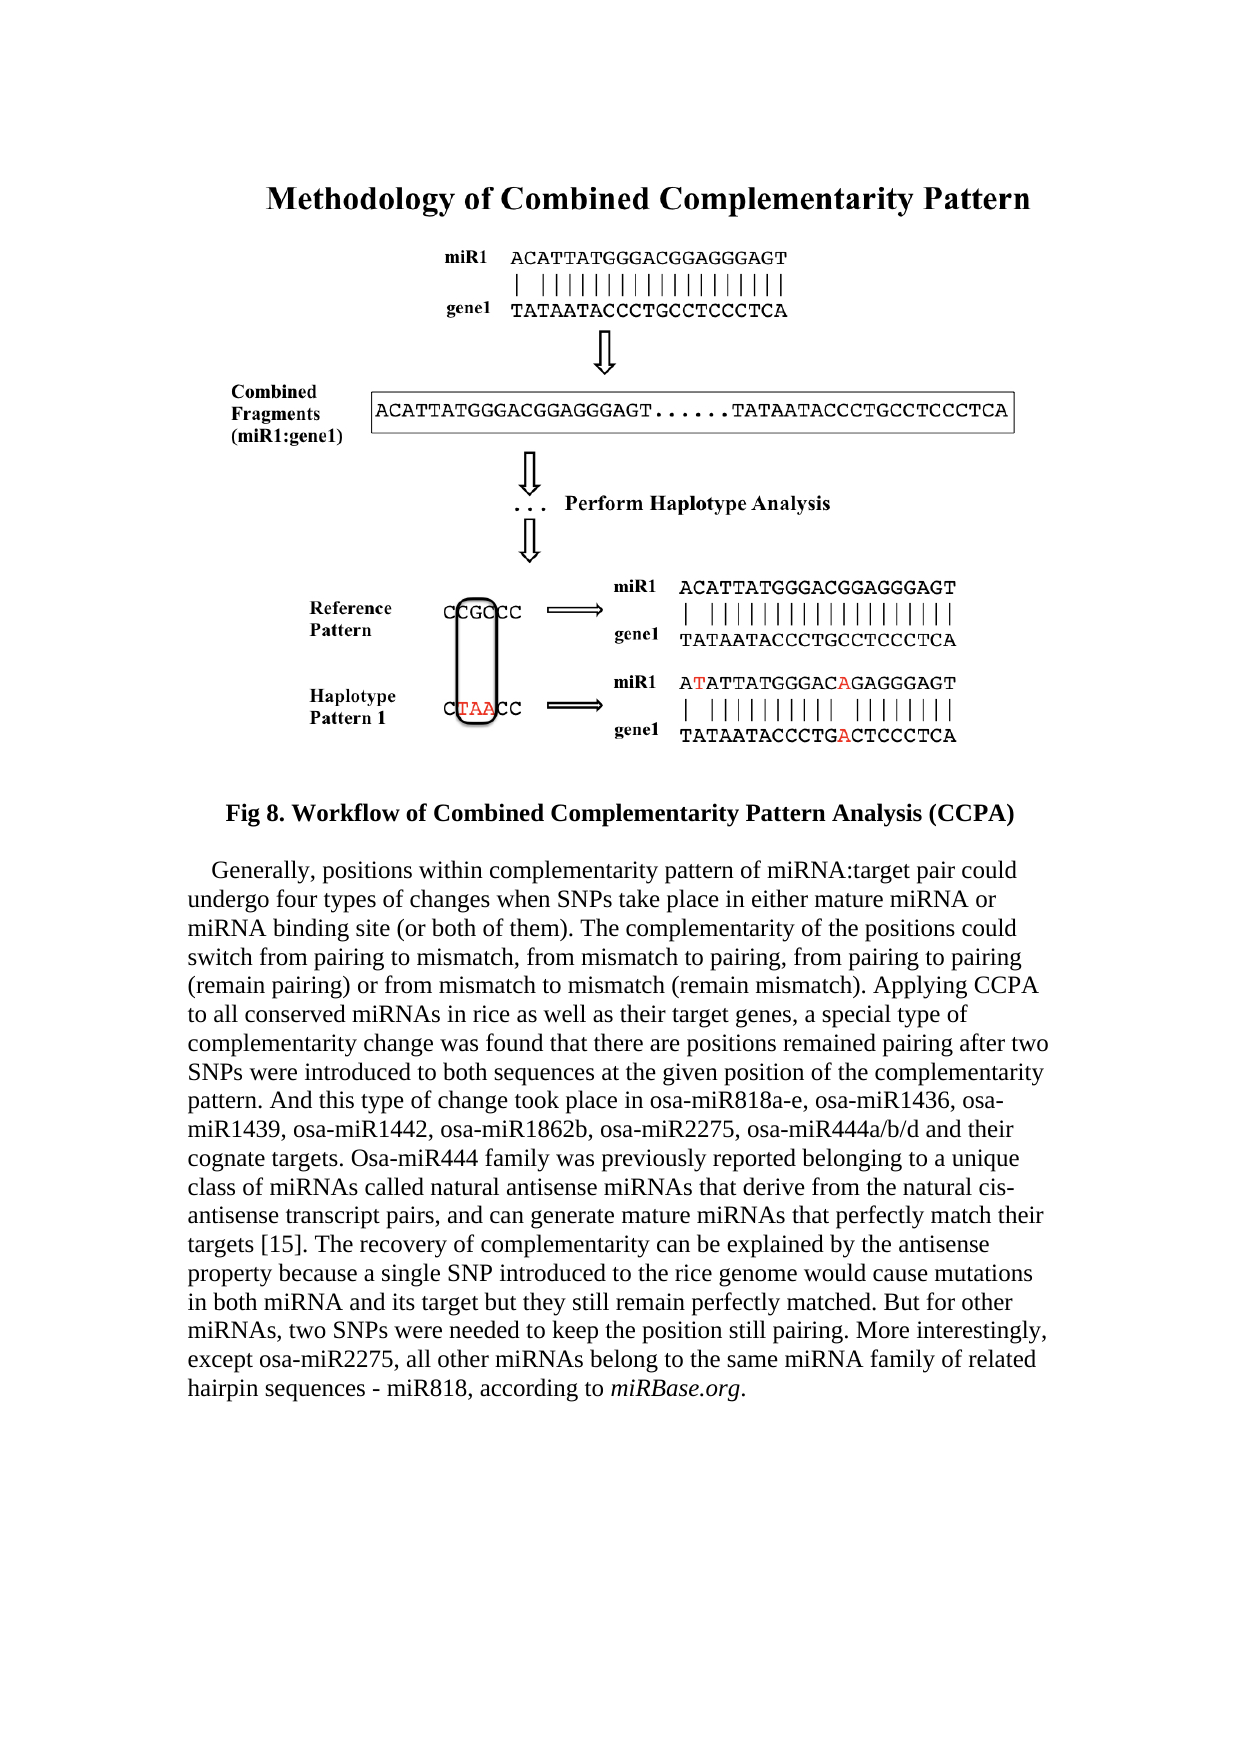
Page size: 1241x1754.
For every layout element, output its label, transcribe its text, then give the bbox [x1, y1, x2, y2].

picture [211, 150, 1076, 798]
text Fig 8. Workflow of Combined Complementarity Pattern Analysis (CCPA) [187, 798, 1053, 827]
text Generally, positions within complementarity pattern of miRNA:target pair could undergo four types of changes when SNPs take place in either mature miRNA or miRNA binding site (or both of them). The complementarity of the positions could switch from pairing to mismatch, from mismatch to pairing, from pairing to pairing (remain pairing) or from mismatch to mismatch (remain mismatch). Applying CCPA to all conserved miRNAs in rice as well as their target genes, a special type of complementarity change was found that there are positions remained pairing after two SNPs were introduced to both sequences at the given position of the complementarity pattern. And this type of change took place in osa-miR818a-e, osa-miR1436, osa-miR1439, osa-miR1442, osa-miR1862b, osa-miR2275, osa-miR444a/b/d and their cognate targets. Osa-miR444 family was previously reported belonging to a unique class of miRNAs called natural antisense miRNAs that derive from the natural cis-antisense transcript pairs, and can generate mature miRNAs that perfectly match their targets [15]. The recovery of complementarity can be explained by the antisense property because a single SNP introduced to the rice genome would cause mutations in both miRNA and its target but they still remain perfectly matched. But for other miRNAs, two SNPs were needed to keep the position still pairing. More interestingly, except osa-miR2275, all other miRNAs belong to the same miRNA family of related hairpin sequences - miR818, according to miRBase.org. [187, 855, 1053, 1402]
